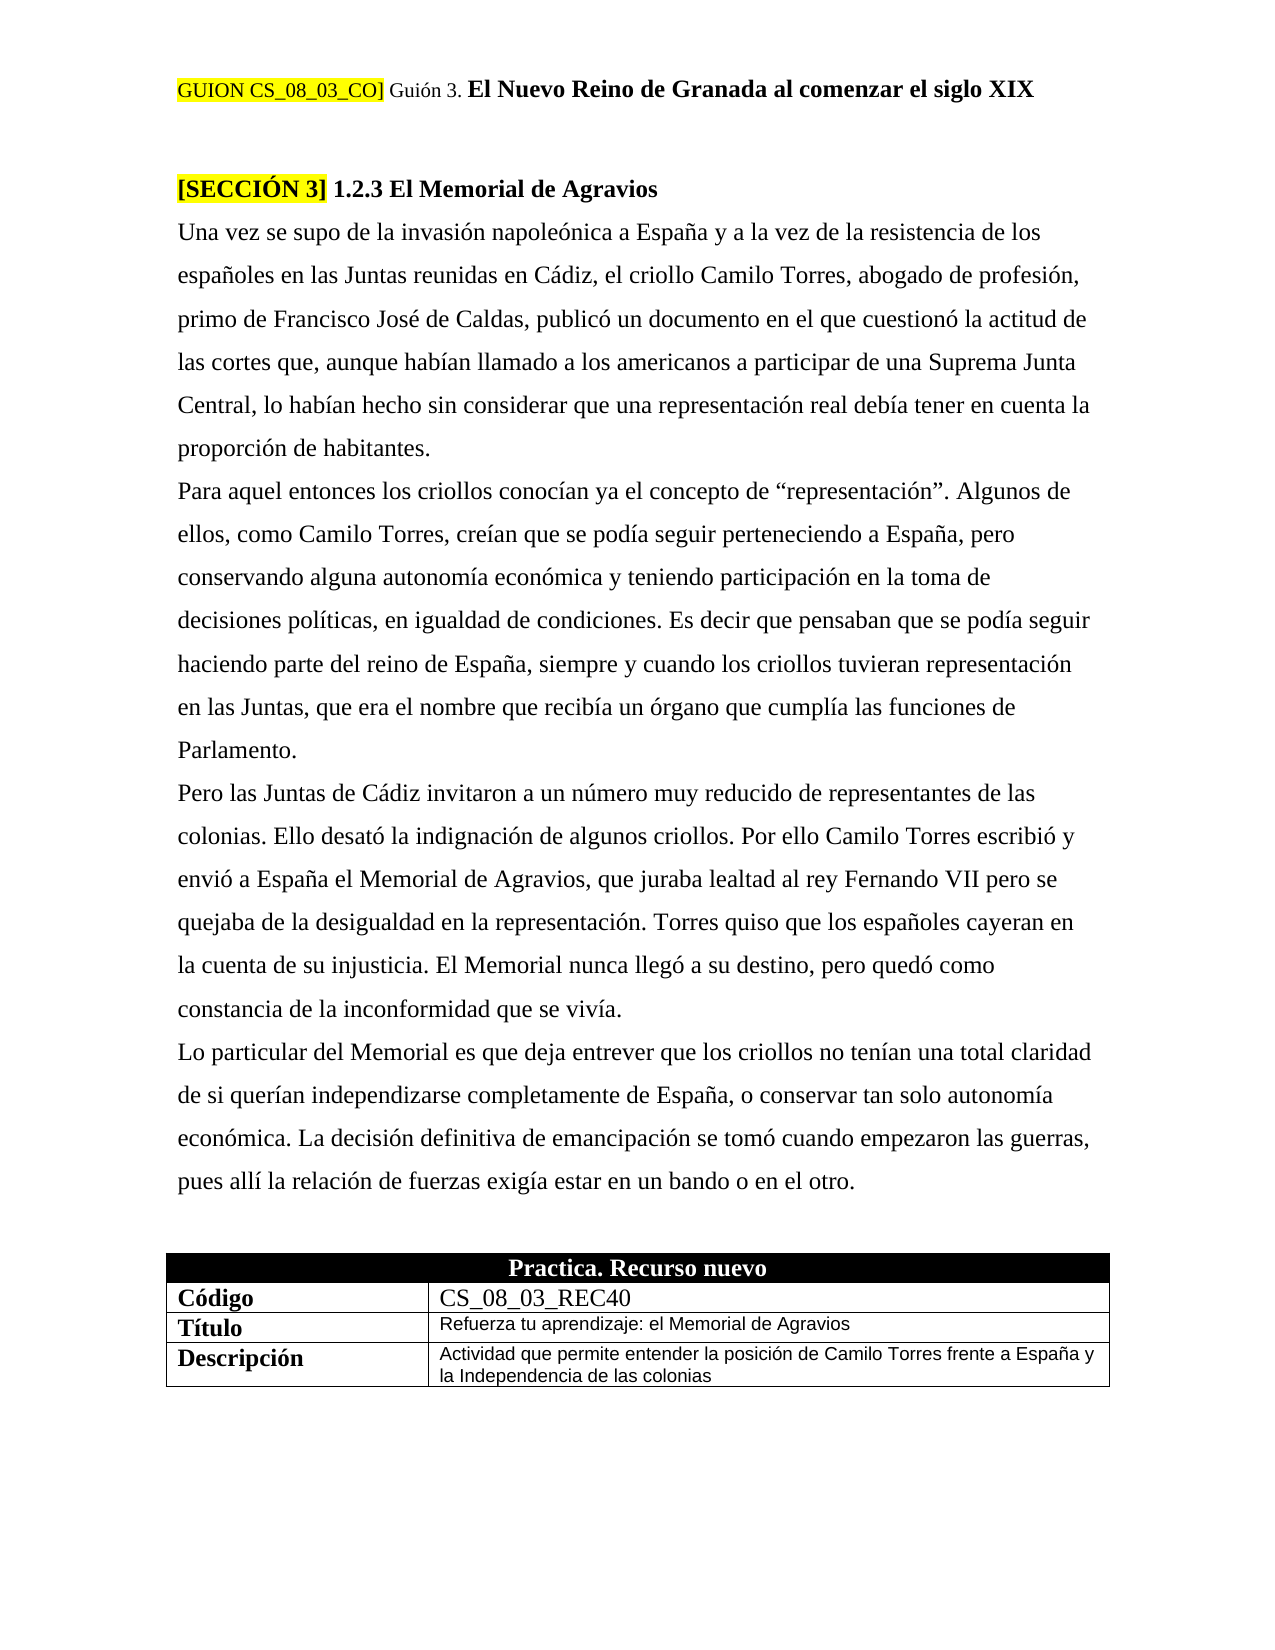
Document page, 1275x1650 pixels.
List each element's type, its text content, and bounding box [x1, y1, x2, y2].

text Para aquel entonces los criollos conocían ya el concepto de “representación”. Algunos de ellos, como Camilo Torres, creían que se podía seguir perteneciendo a España, pero conservando alguna autonomía económica y teniendo participación en la toma de decisiones políticas, en igualdad de condiciones. Es decir que pensaban que se podía seguir haciendo parte del reino de España, siempre y cuando los criollos tuvieran representación en las Juntas, que era el nombre que recibía un órgano que cumplía las funciones de Parlamento. [177, 476, 1098, 764]
text [SECCIÓN 3] 1.2.3 El Memorial de Agravios [327, 174, 1098, 203]
table_cell Actividad que permite entender la posición de Camilo Torres frente a España y la Independencia de las colonias [429, 1343, 1109, 1386]
table_cell Código [167, 1283, 428, 1312]
text Una vez se supo de la invasión napoleónica a España y a la vez de la resistencia de los españoles en las Juntas reunidas en Cádiz, el criollo Camilo Torres, abogado de profesión, primo de Francisco José de Caldas, publicó un documento en el que cuestionó la actitud de las cortes que, aunque habían llamado a los americanos a participar de una Suprema Junta Central, lo habían hecho sin considerar que una representación real debía tener en cuenta la proporción de habitantes. [177, 217, 1098, 462]
table_cell Título [167, 1313, 428, 1342]
table_cell Descripción [167, 1343, 428, 1386]
text Lo particular del Memorial es que deja entrever que los criollos no tenían una total claridad de si querían independizarse completamente de España, o conservar tan solo autonomía económica. La decisión definitiva de emancipación se tomó cuando empezaron las guerras, pues allí la relación de fuerzas exigía estar en un bando o en el otro. [177, 1037, 1098, 1195]
table_cell CS_08_03_REC40 [429, 1283, 1109, 1312]
table_header Practica. Recurso nuevo [167, 1254, 1109, 1282]
table_cell Refuerza tu aprendizaje: el Memorial de Agravios [429, 1313, 1109, 1342]
text Pero las Juntas de Cádiz invitaron a un número muy reducido de representantes de las colonias. Ello desató la indignación de algunos criollos. Por ello Camilo Torres escribió y envió a España el Memorial de Agravios, que juraba lealtad al rey Fernando VII pero se quejaba de la desigualdad en la representación. Torres quiso que los españoles cayeran en la cuenta de su injusticia. El Memorial nunca llegó a su destino, pero quedó como constancia de la inconformidad que se vivía. [177, 778, 1098, 1022]
